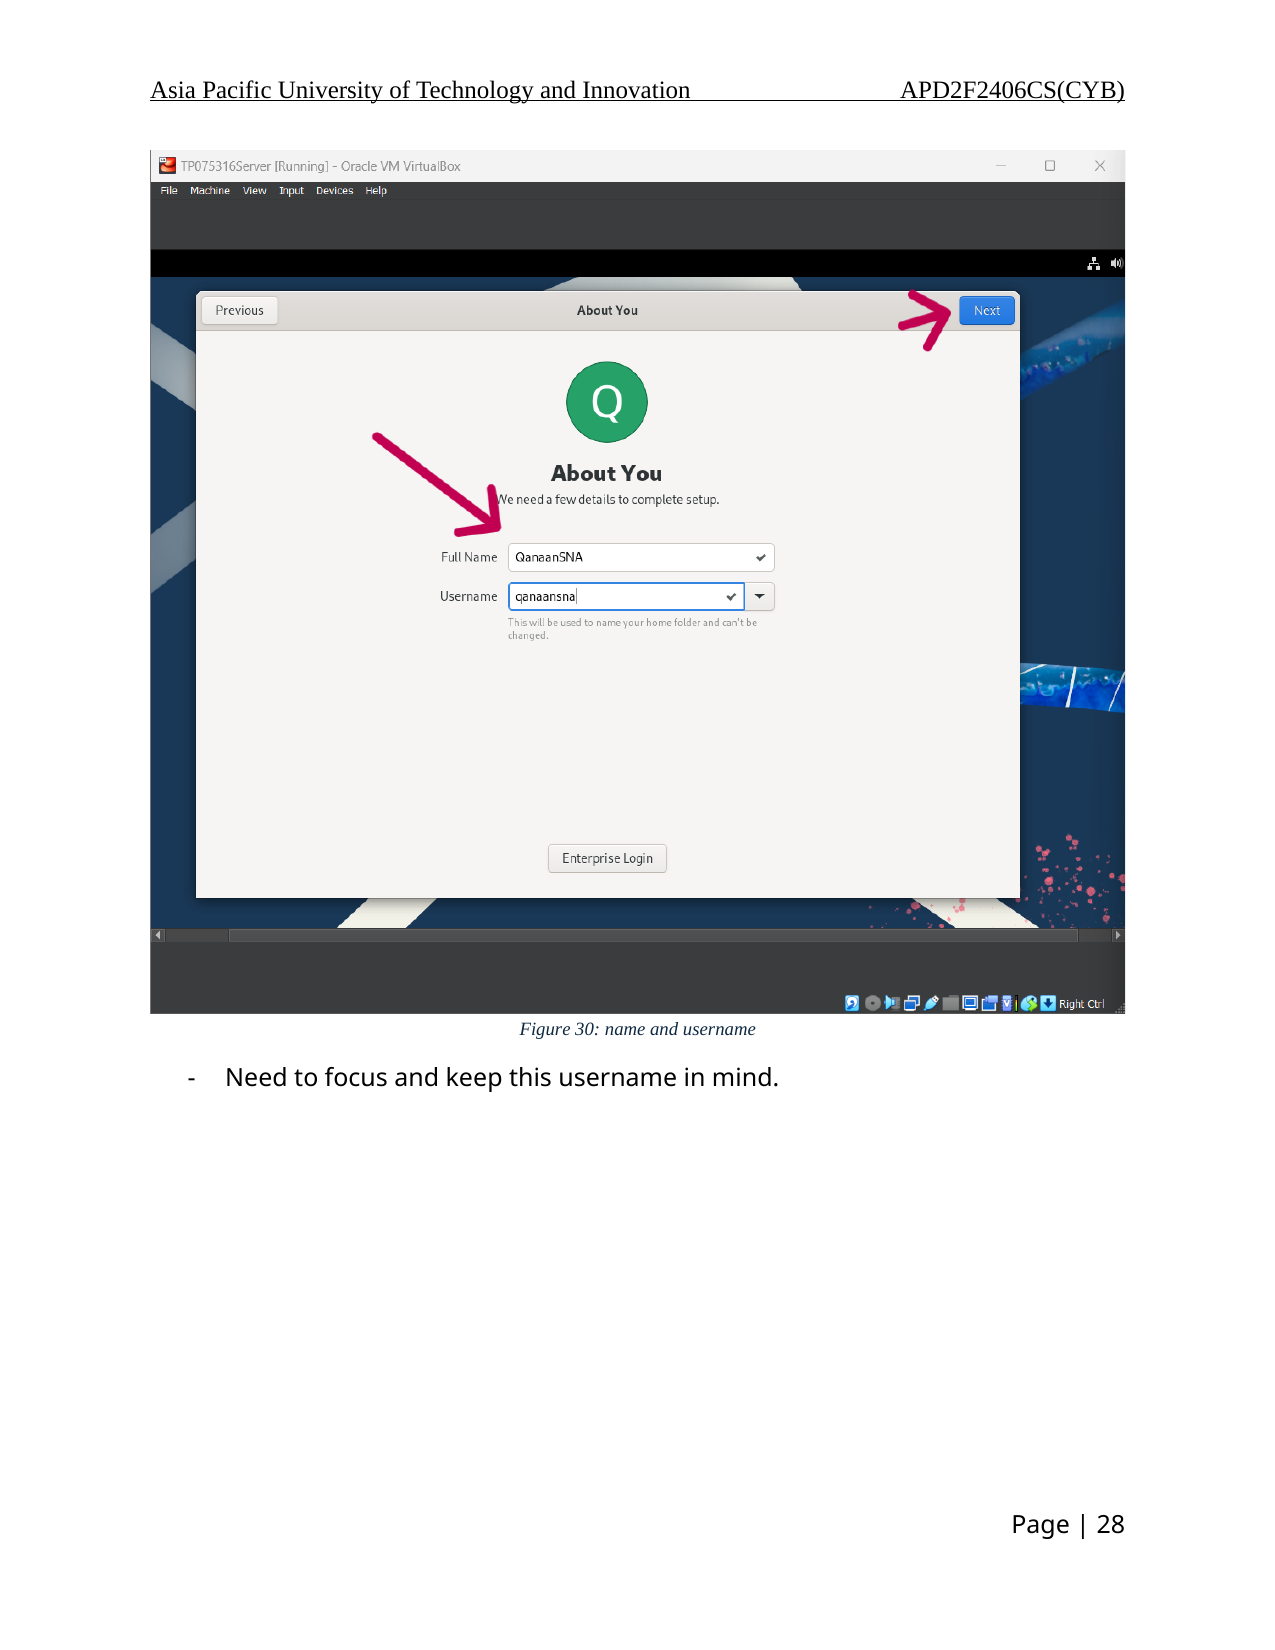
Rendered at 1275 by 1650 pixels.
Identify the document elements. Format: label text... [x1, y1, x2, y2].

picture [150, 150, 1125, 1014]
text Figure 29: Privacy page Figure 30: name and username [150, 1014, 1125, 1039]
list Need to focus and keep this username in mind. [187, 1060, 1125, 1094]
